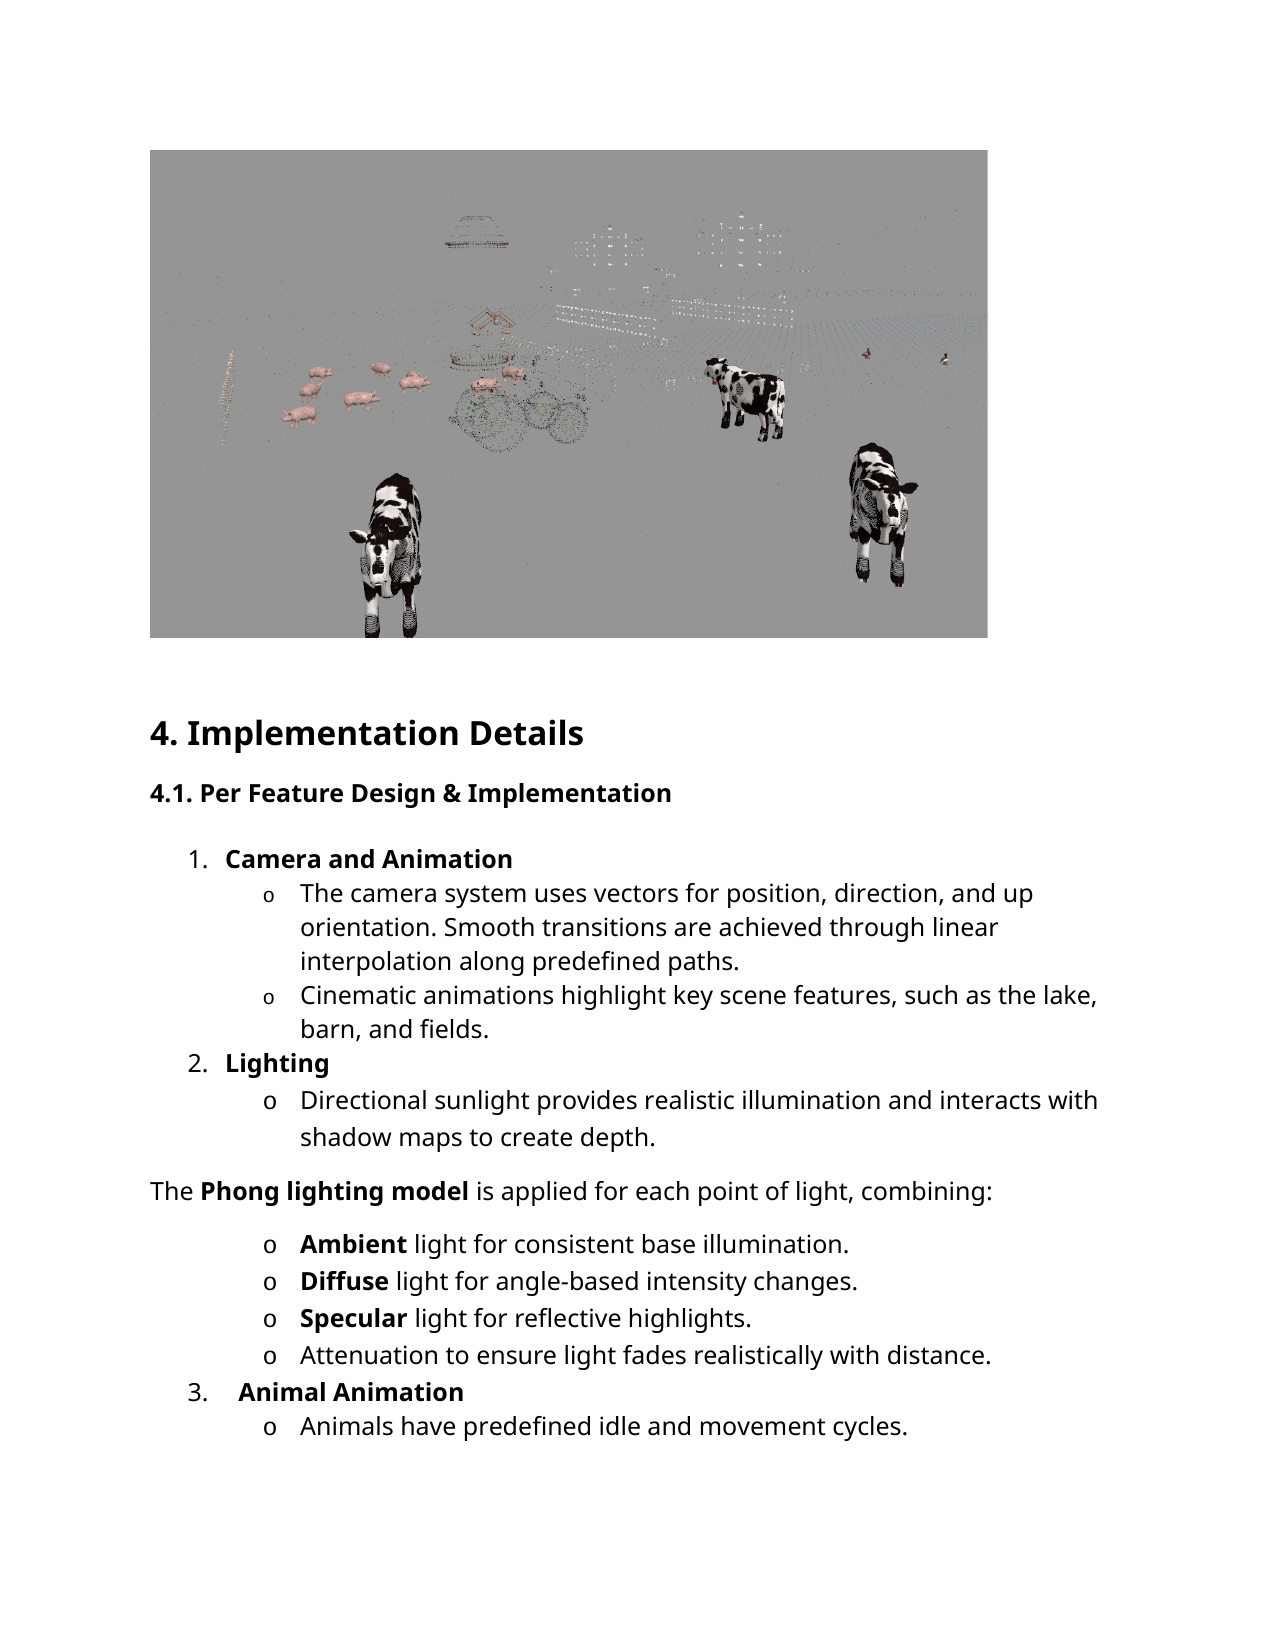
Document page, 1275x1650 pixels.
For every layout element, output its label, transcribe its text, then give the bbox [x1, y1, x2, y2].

text 4. Implementation Details [150, 710, 1125, 756]
list Camera and Animation [187, 842, 1125, 876]
list Animals have predefined idle and movement cycles. [262, 1409, 1125, 1443]
text 4.1. Per Feature Design & Implementation [150, 776, 1125, 810]
list Diffuse light for angle-based intensity changes. [262, 1264, 1125, 1298]
list Lighting [187, 1046, 1125, 1080]
picture [150, 150, 988, 638]
text The Phong lighting model is applied for each point of light, combining: [150, 1173, 1125, 1207]
list The camera system uses vectors for position, direction, and up orientation. Smooth transitions are achieved through linear interpolation along predefined paths. [262, 876, 1125, 978]
list Ambient light for consistent base illumination. [262, 1227, 1125, 1261]
list Cinematic animations highlight key scene features, such as the lake, barn, and fields. [262, 978, 1125, 1046]
list Attenuation to ensure light fades realistically with distance. [262, 1338, 1125, 1372]
list Animal Animation [187, 1374, 1125, 1409]
list Directional sunlight provides realistic illumination and interacts with shadow maps to create depth. [262, 1083, 1125, 1154]
list Specular light for reflective highlights. [262, 1301, 1125, 1335]
